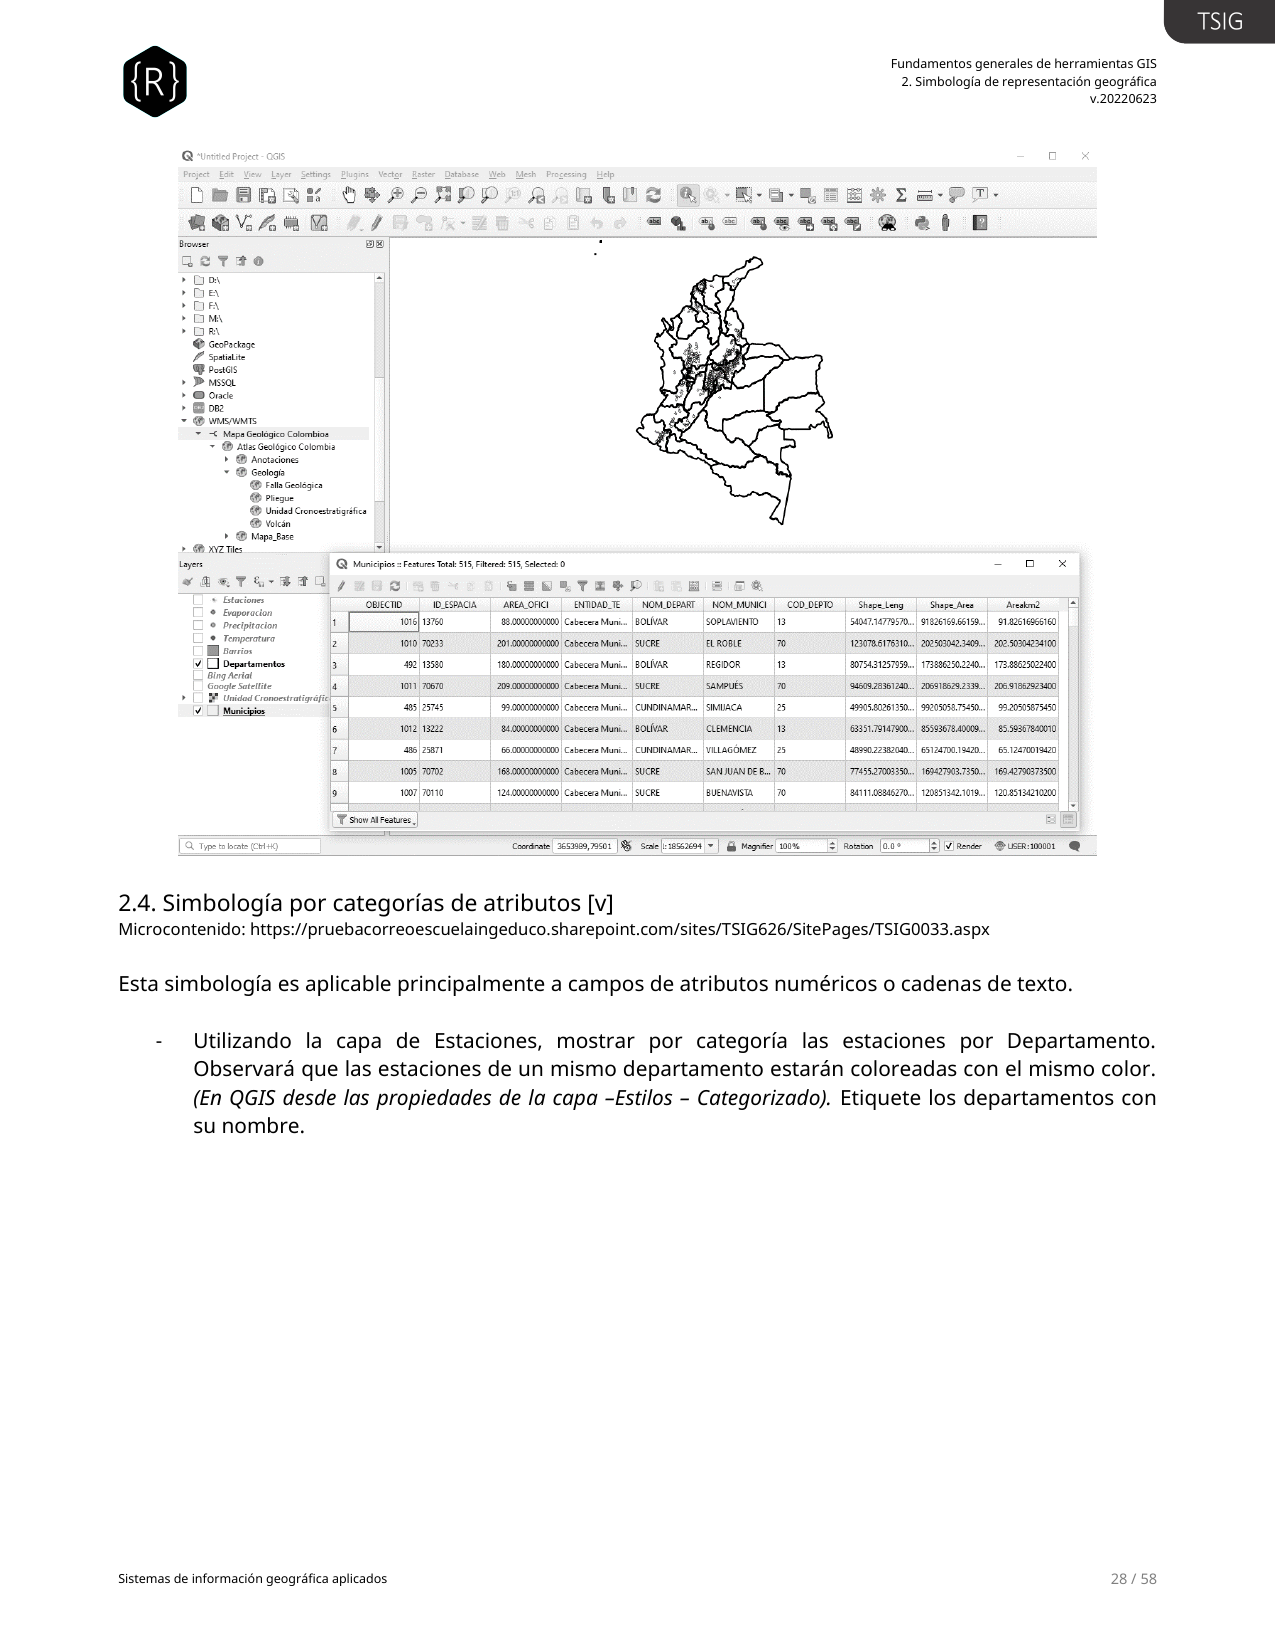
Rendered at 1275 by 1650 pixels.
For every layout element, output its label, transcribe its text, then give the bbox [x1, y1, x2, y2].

list Utilizando la capa de Estaciones, mostrar por categoría las estaciones por Departamento. Observará que las estaciones de un mismo departamento estarán coloreadas con el mismo color. (En QGIS desde las propiedades de la capa –Estilos – Categorizado). Etiquete los departamentos con su nombre. [156, 1026, 1157, 1139]
text Microcontenido: https://pruebacorreoescuelaingeduco.sharepoint.com/sites/TSIG626/SitePages/TSIG0033.aspx [118, 918, 1157, 940]
picture [178, 147, 1097, 856]
picture [118, 44, 192, 119]
picture [1163, 0, 1275, 44]
subtitle 2.4. Simbología por categorías de atributos [v] [118, 886, 1157, 918]
text Esta simbología es aplicable principalmente a campos de atributos numéricos o cadenas de texto. [118, 969, 1157, 997]
